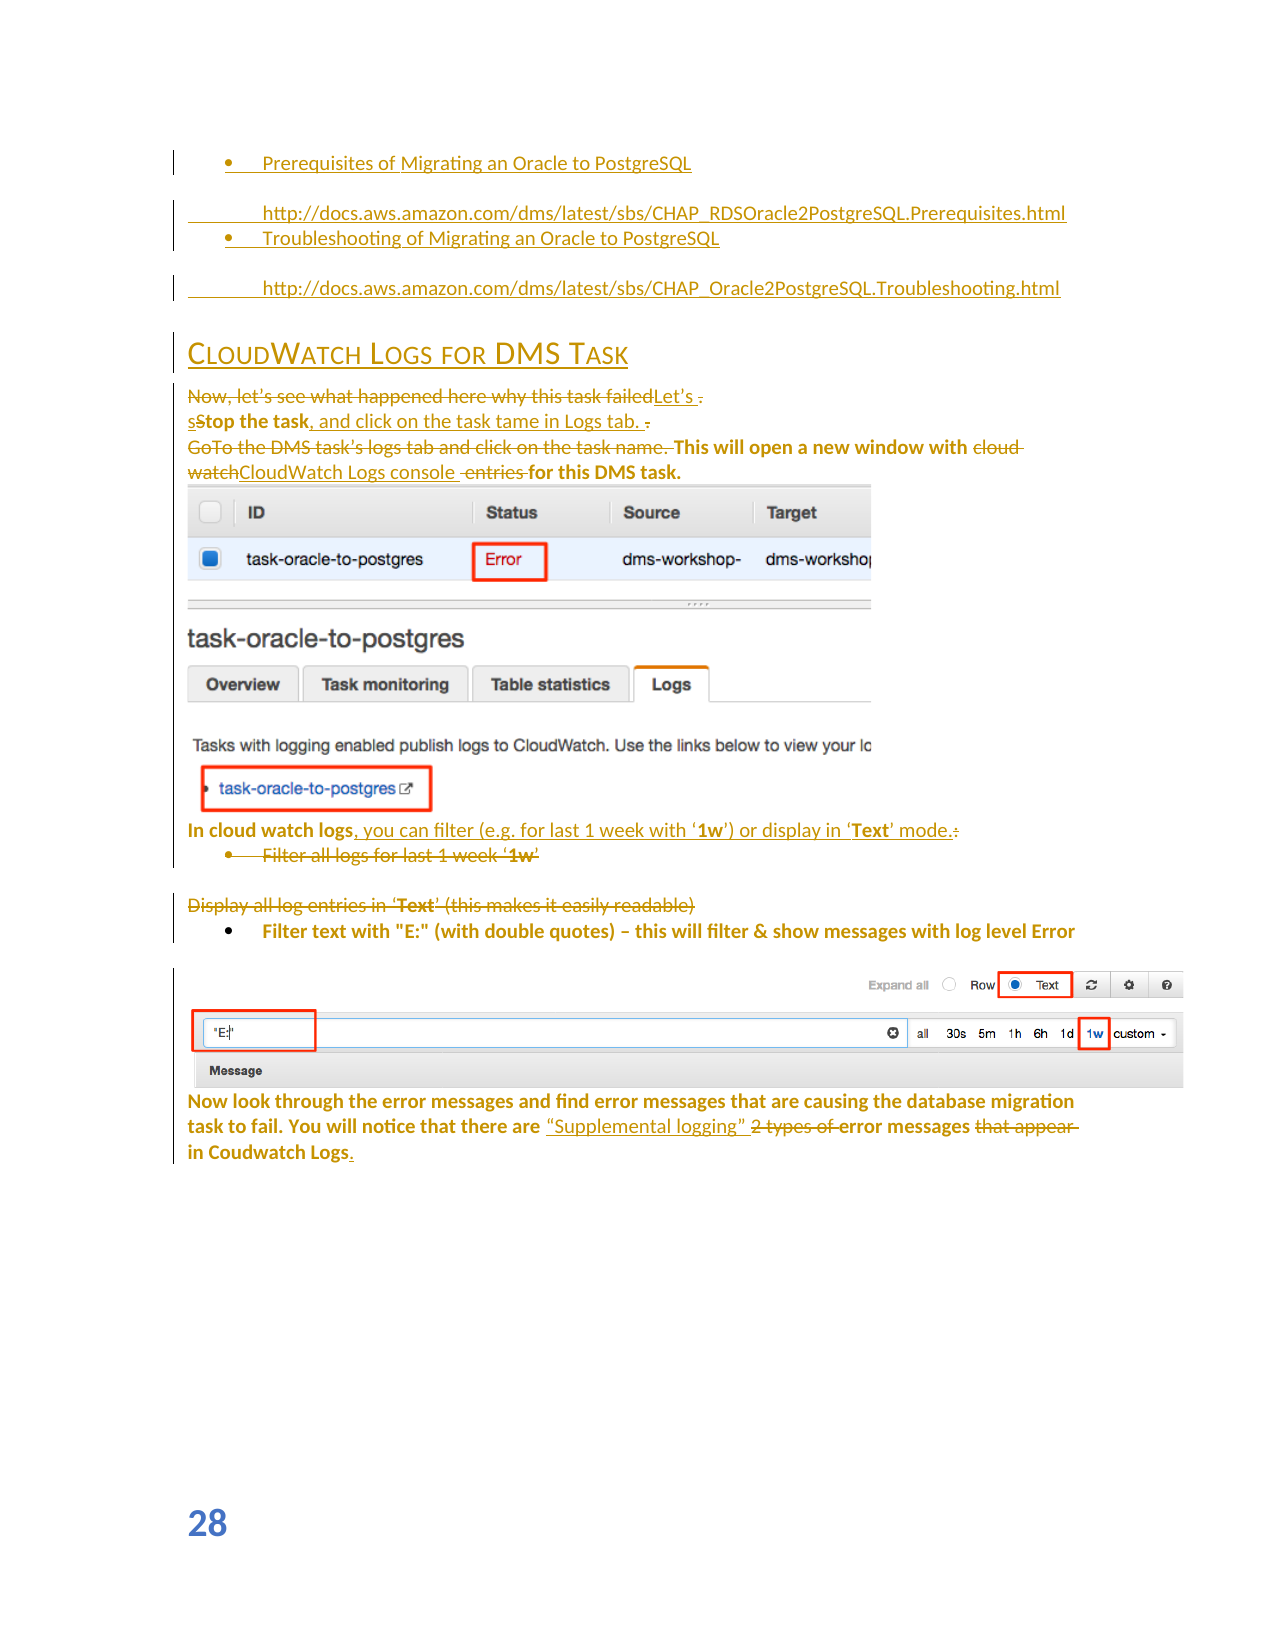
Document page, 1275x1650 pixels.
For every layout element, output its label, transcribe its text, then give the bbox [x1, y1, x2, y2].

text This will open a new window with for this DMS task. [187, 434, 1087, 485]
text Now look through the error messages and find error messages that are causing the database migration task to fail. You will notice that there are error messages in Coudwatch Logs [187, 1088, 1087, 1164]
text In cloud watch logs [187, 817, 1087, 842]
picture [187, 484, 872, 817]
text top the task [187, 408, 1087, 434]
picture [187, 967, 1184, 1088]
list Filter text with "E:" (with double quotes) – this will filter & show messages with log level Error [225, 918, 1087, 943]
